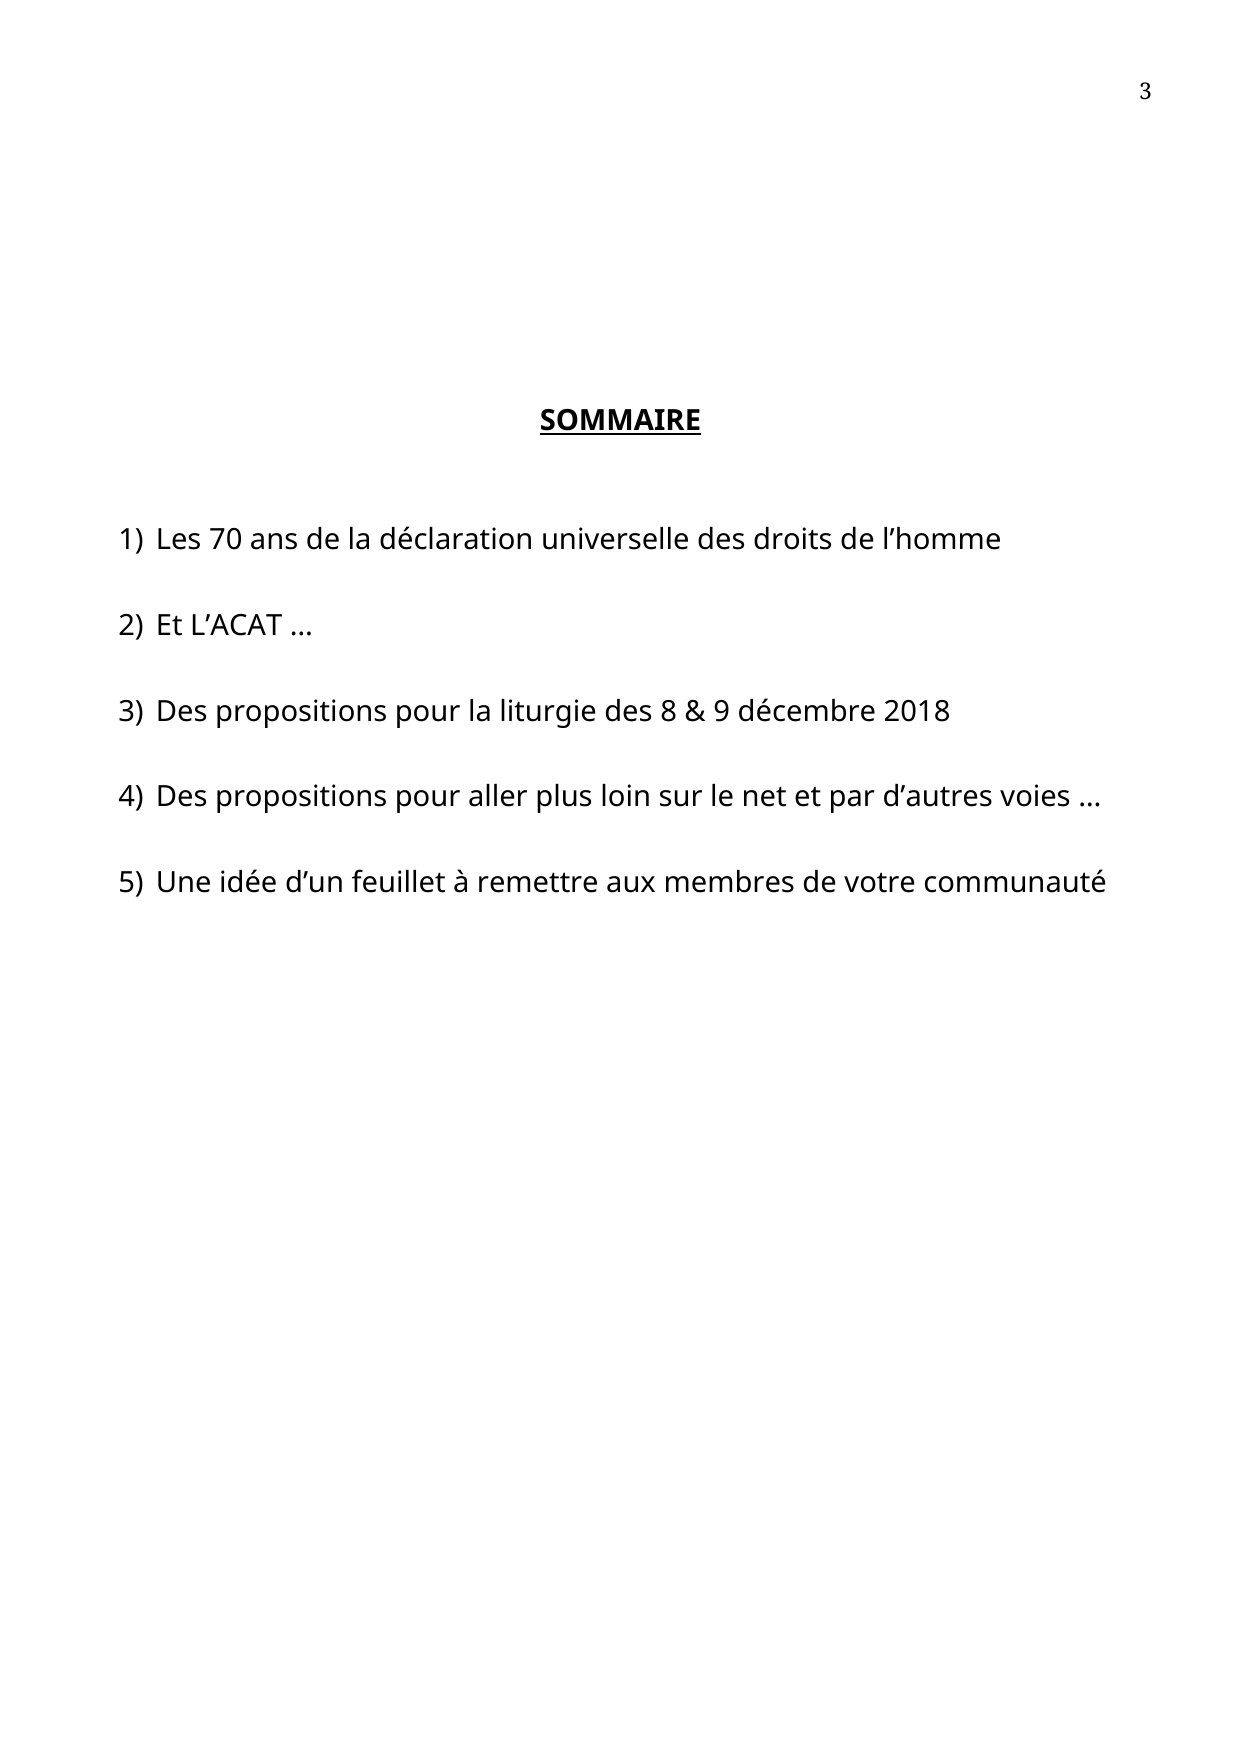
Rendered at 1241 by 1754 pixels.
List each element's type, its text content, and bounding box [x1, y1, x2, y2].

list Des propositions pour la liturgie des 8 & 9 décembre 2018 [118, 690, 1152, 729]
list Les 70 ans de la déclaration universelle des droits de l’homme [118, 518, 1152, 558]
list Des propositions pour aller plus loin sur le net et par d’autres voies … [118, 775, 1152, 815]
list Et L’ACAT … [118, 604, 1152, 644]
list Une idée d’un feuillet à remettre aux membres de votre communauté [118, 861, 1152, 901]
text SOMMAIRE [89, 399, 1152, 439]
